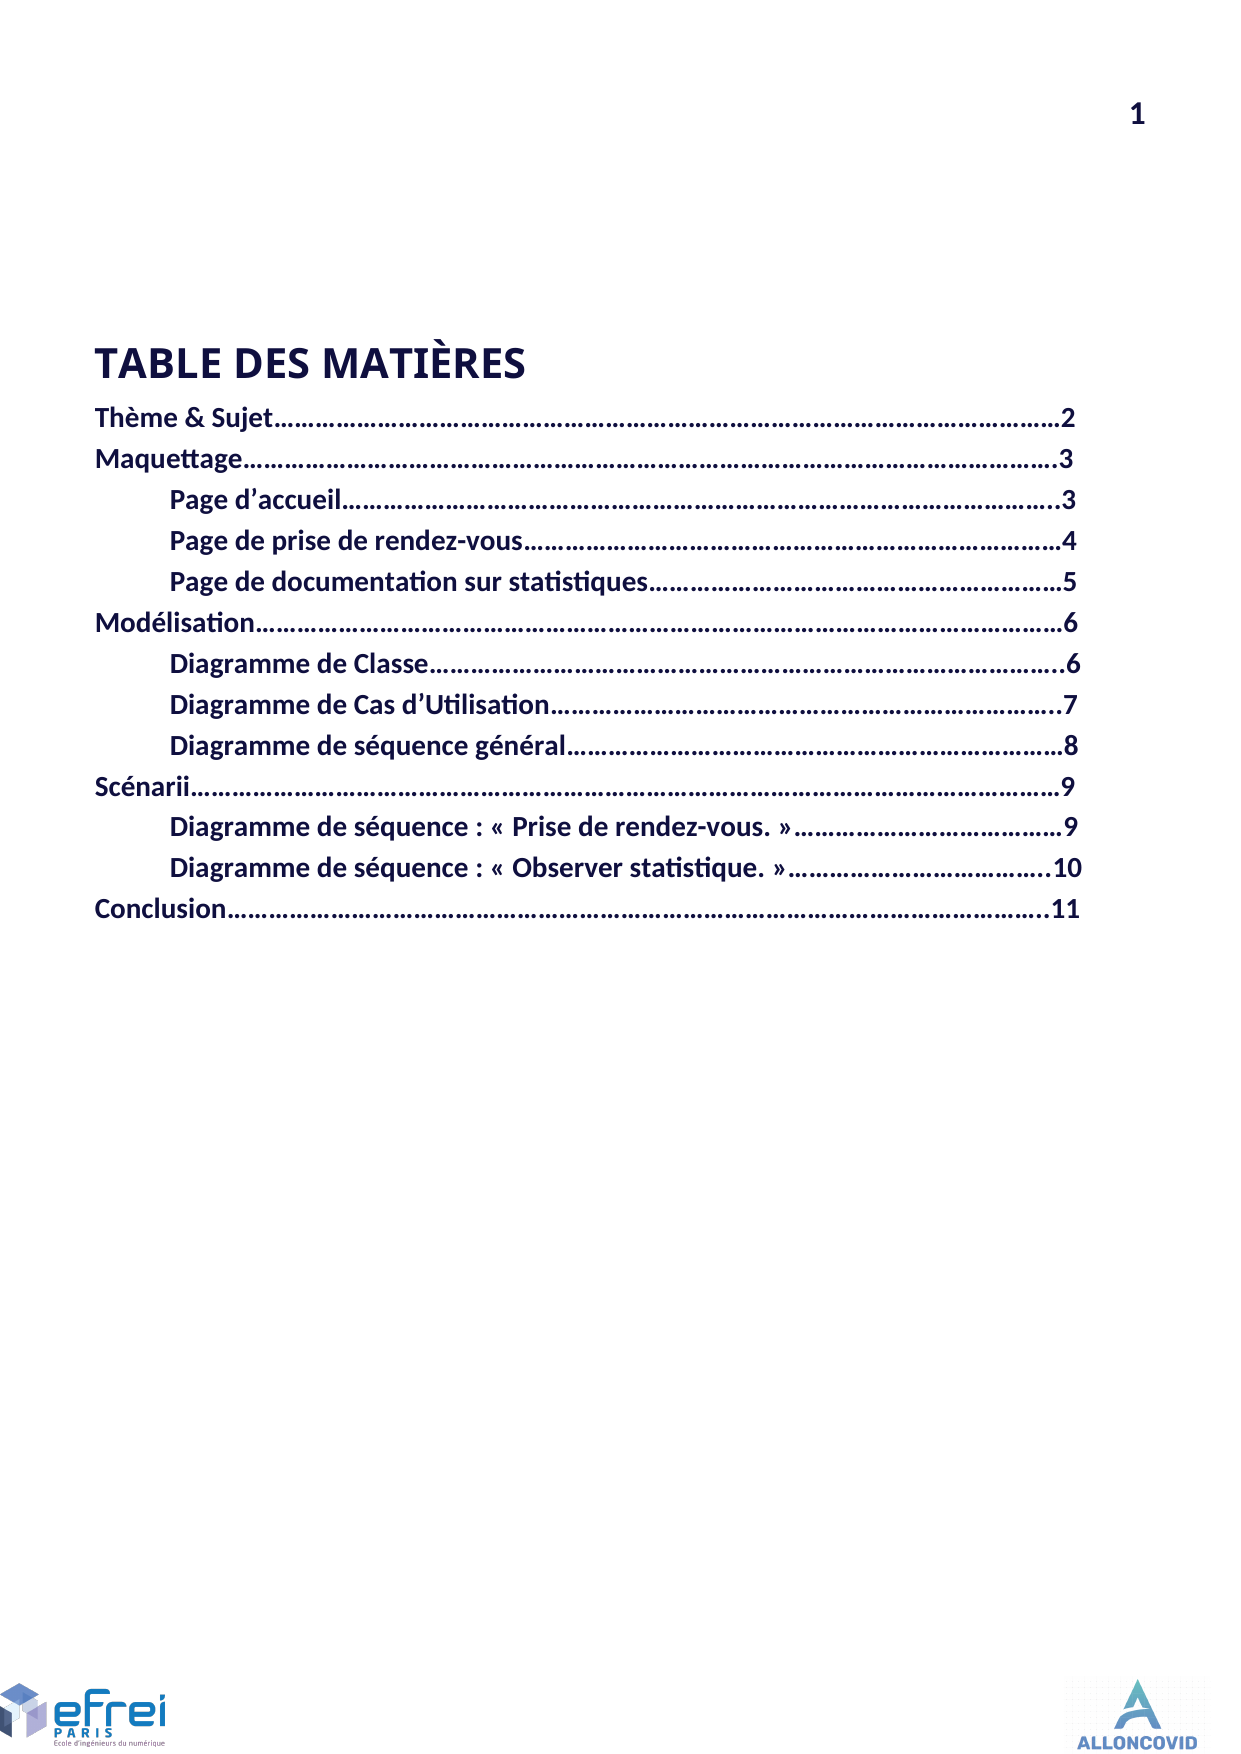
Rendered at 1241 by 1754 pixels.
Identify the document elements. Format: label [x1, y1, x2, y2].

picture [0, 1683, 165, 1747]
picture [1063, 1676, 1211, 1754]
